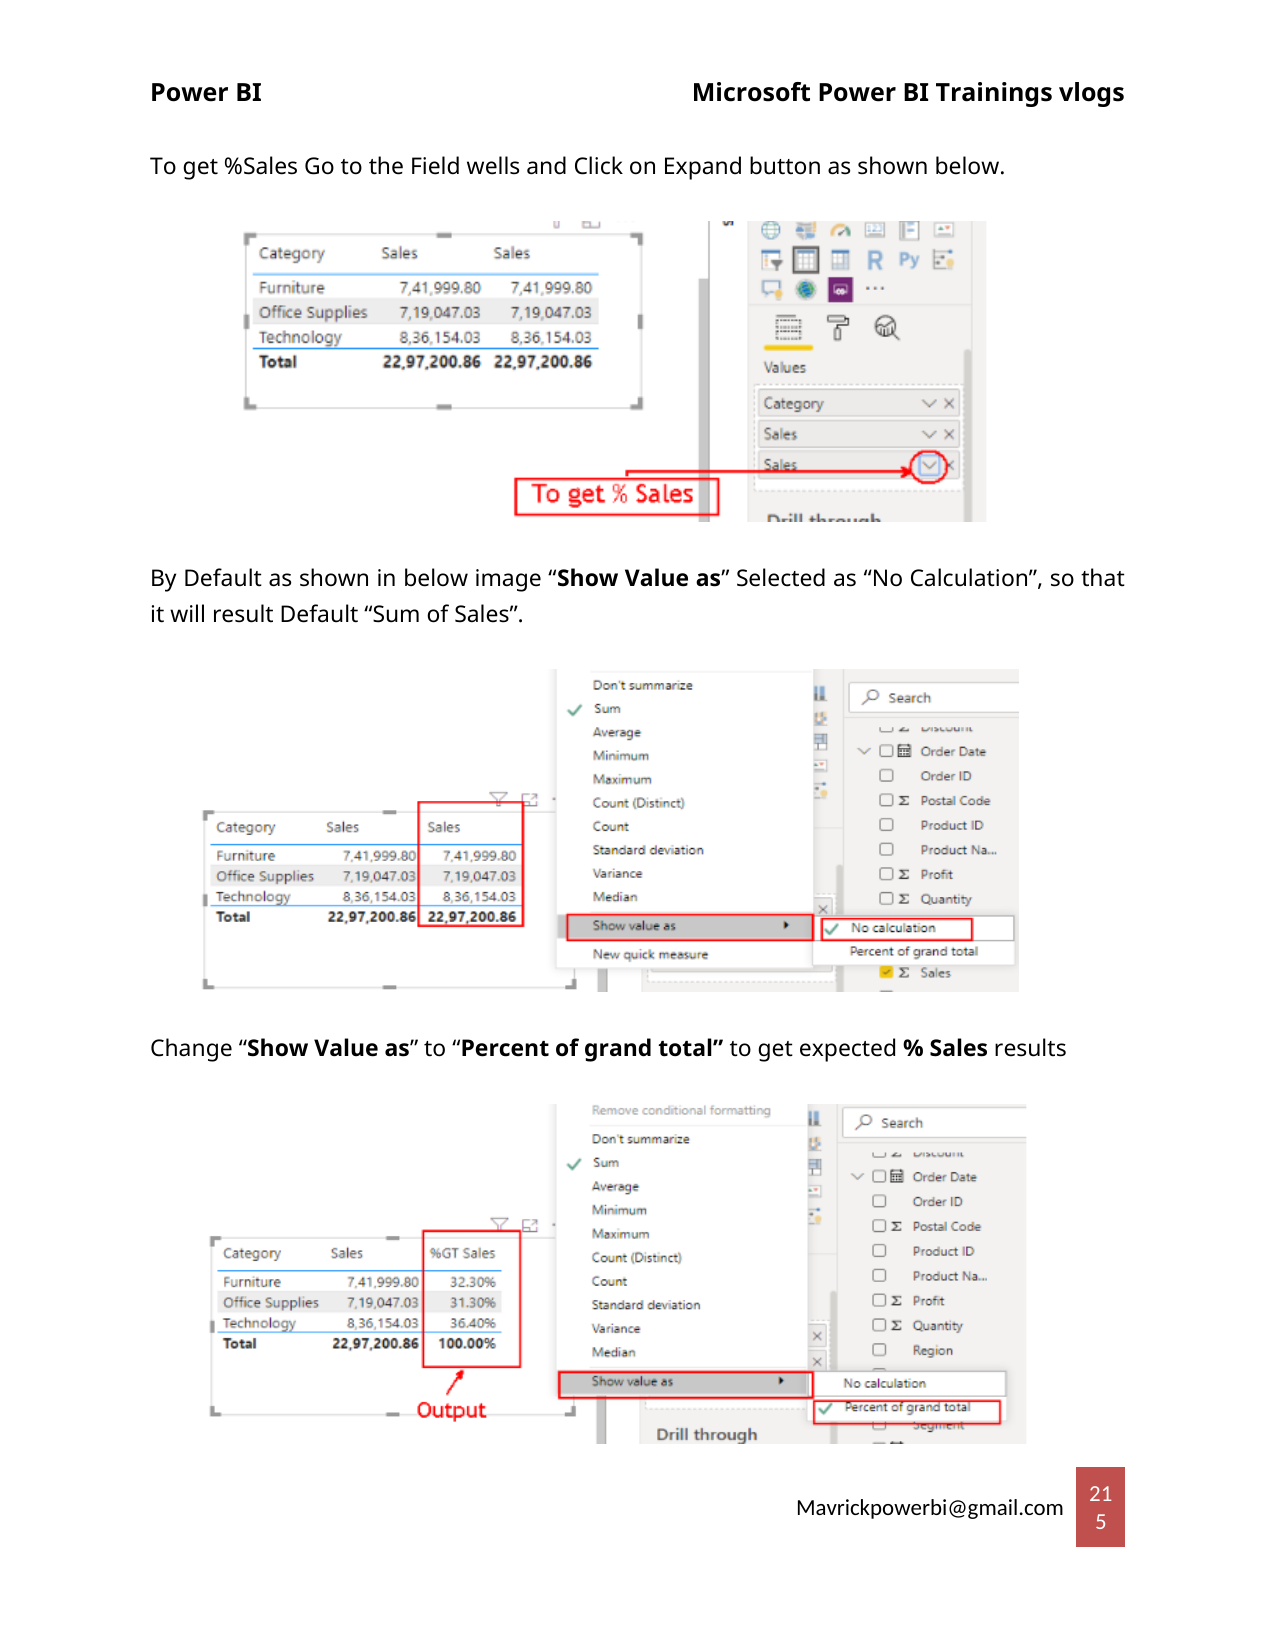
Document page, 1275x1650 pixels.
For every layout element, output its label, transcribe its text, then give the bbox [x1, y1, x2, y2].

text To get %Sales Go to the Field wells and Click on Expand button as shown below. [150, 150, 1125, 181]
picture [150, 669, 1019, 992]
picture [150, 1104, 1027, 1444]
picture [225, 221, 987, 522]
text By Default as shown in below image “Show Value as” Selected as “No Calculation”, so that it will result Default “Sum of Sales”. [150, 562, 1125, 629]
text Change “Show Value as” to “Percent of grand total” to get expected % Sales results [150, 1032, 1125, 1063]
